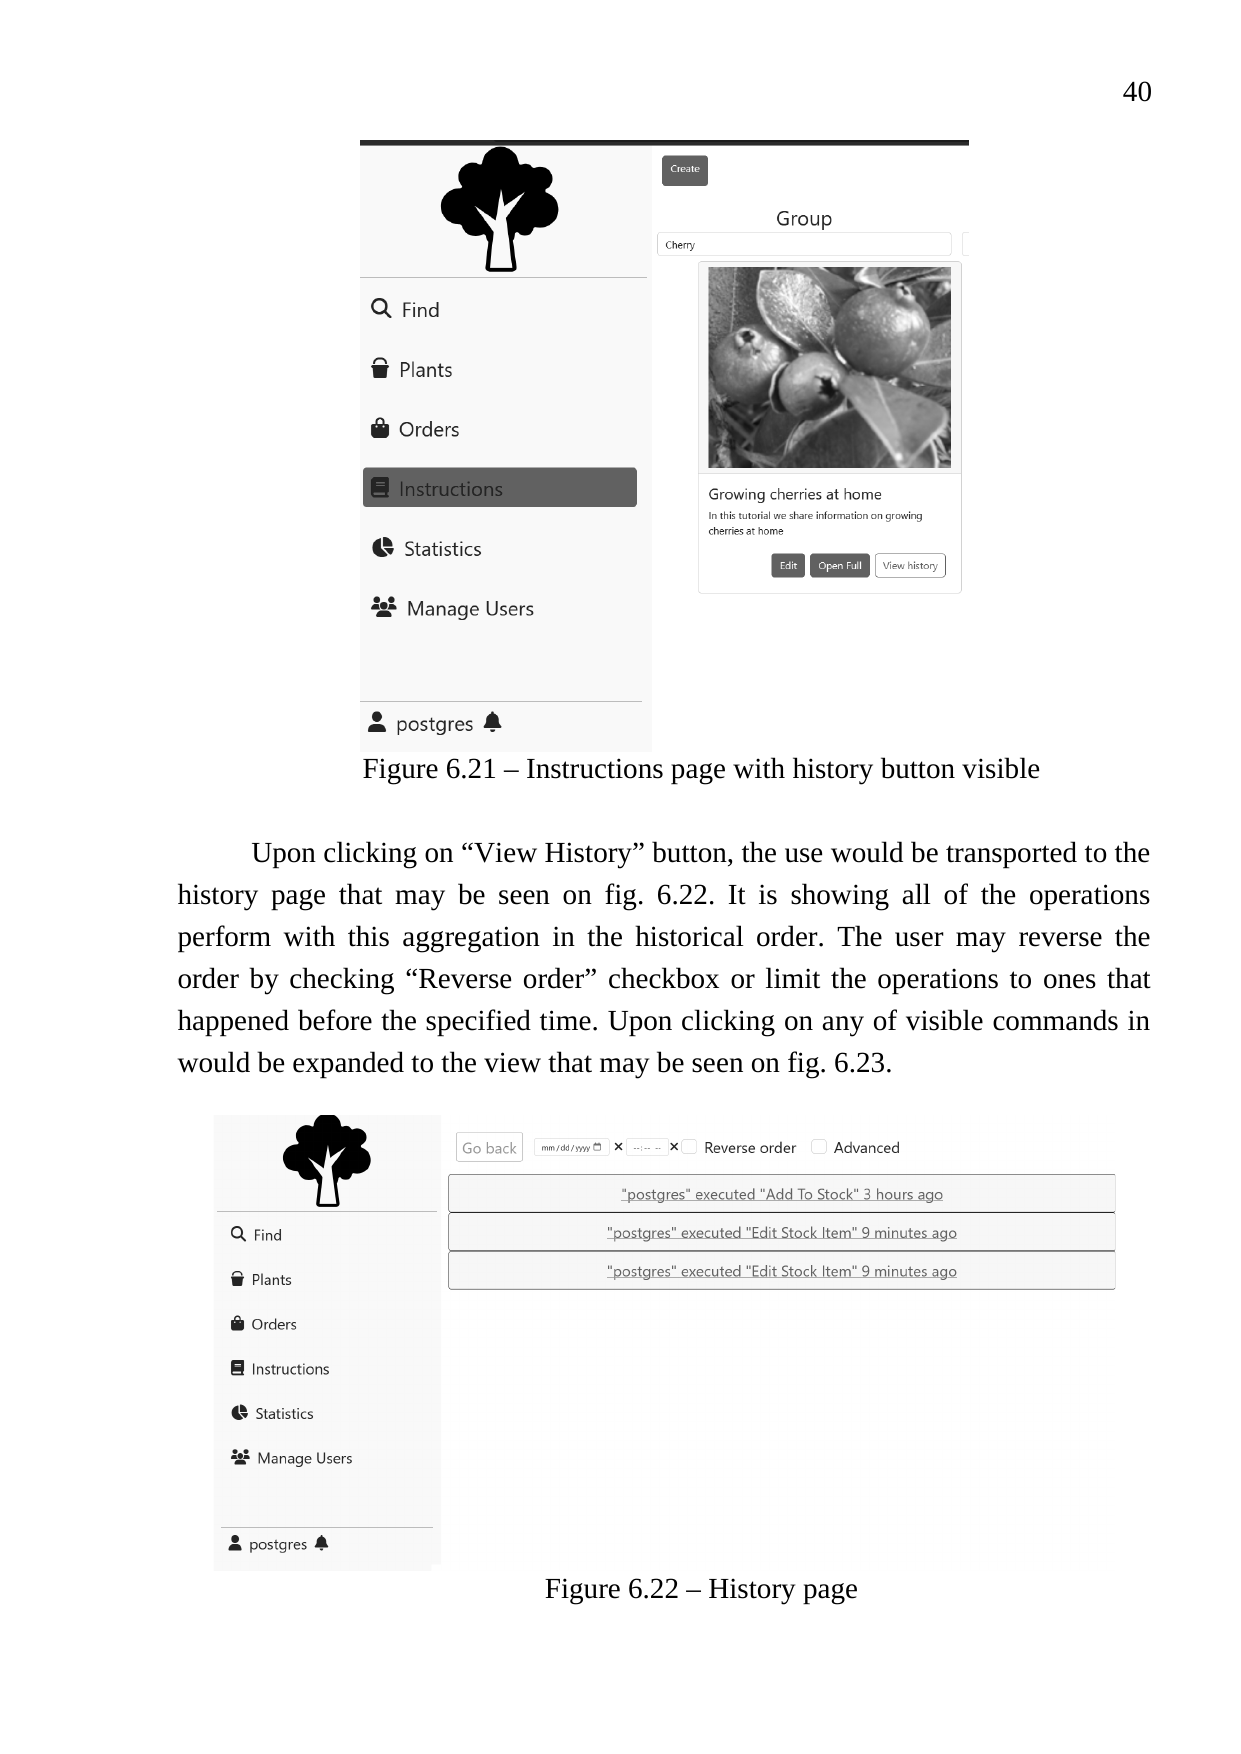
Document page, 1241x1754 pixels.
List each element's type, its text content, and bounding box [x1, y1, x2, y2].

text Figure 6.22 – History page [177, 1571, 1152, 1604]
picture [213, 1115, 1116, 1571]
text Figure 6.21 – Instructions page with history button visible [177, 752, 1152, 785]
text Upon clicking on “View History” button, the use would be transported to the history page that may be seen on fig. 6.22. It is showing all of the operations perform with this aggregation in the historical order. The user may reverse the order by checking “Reverse order” checkbox or limit the operations to ones that happened before the specified time. Upon clicking on any of visible commands in would be expanded to the view that may be seen on fig. 6.23. [177, 835, 1152, 1078]
picture [360, 140, 969, 752]
